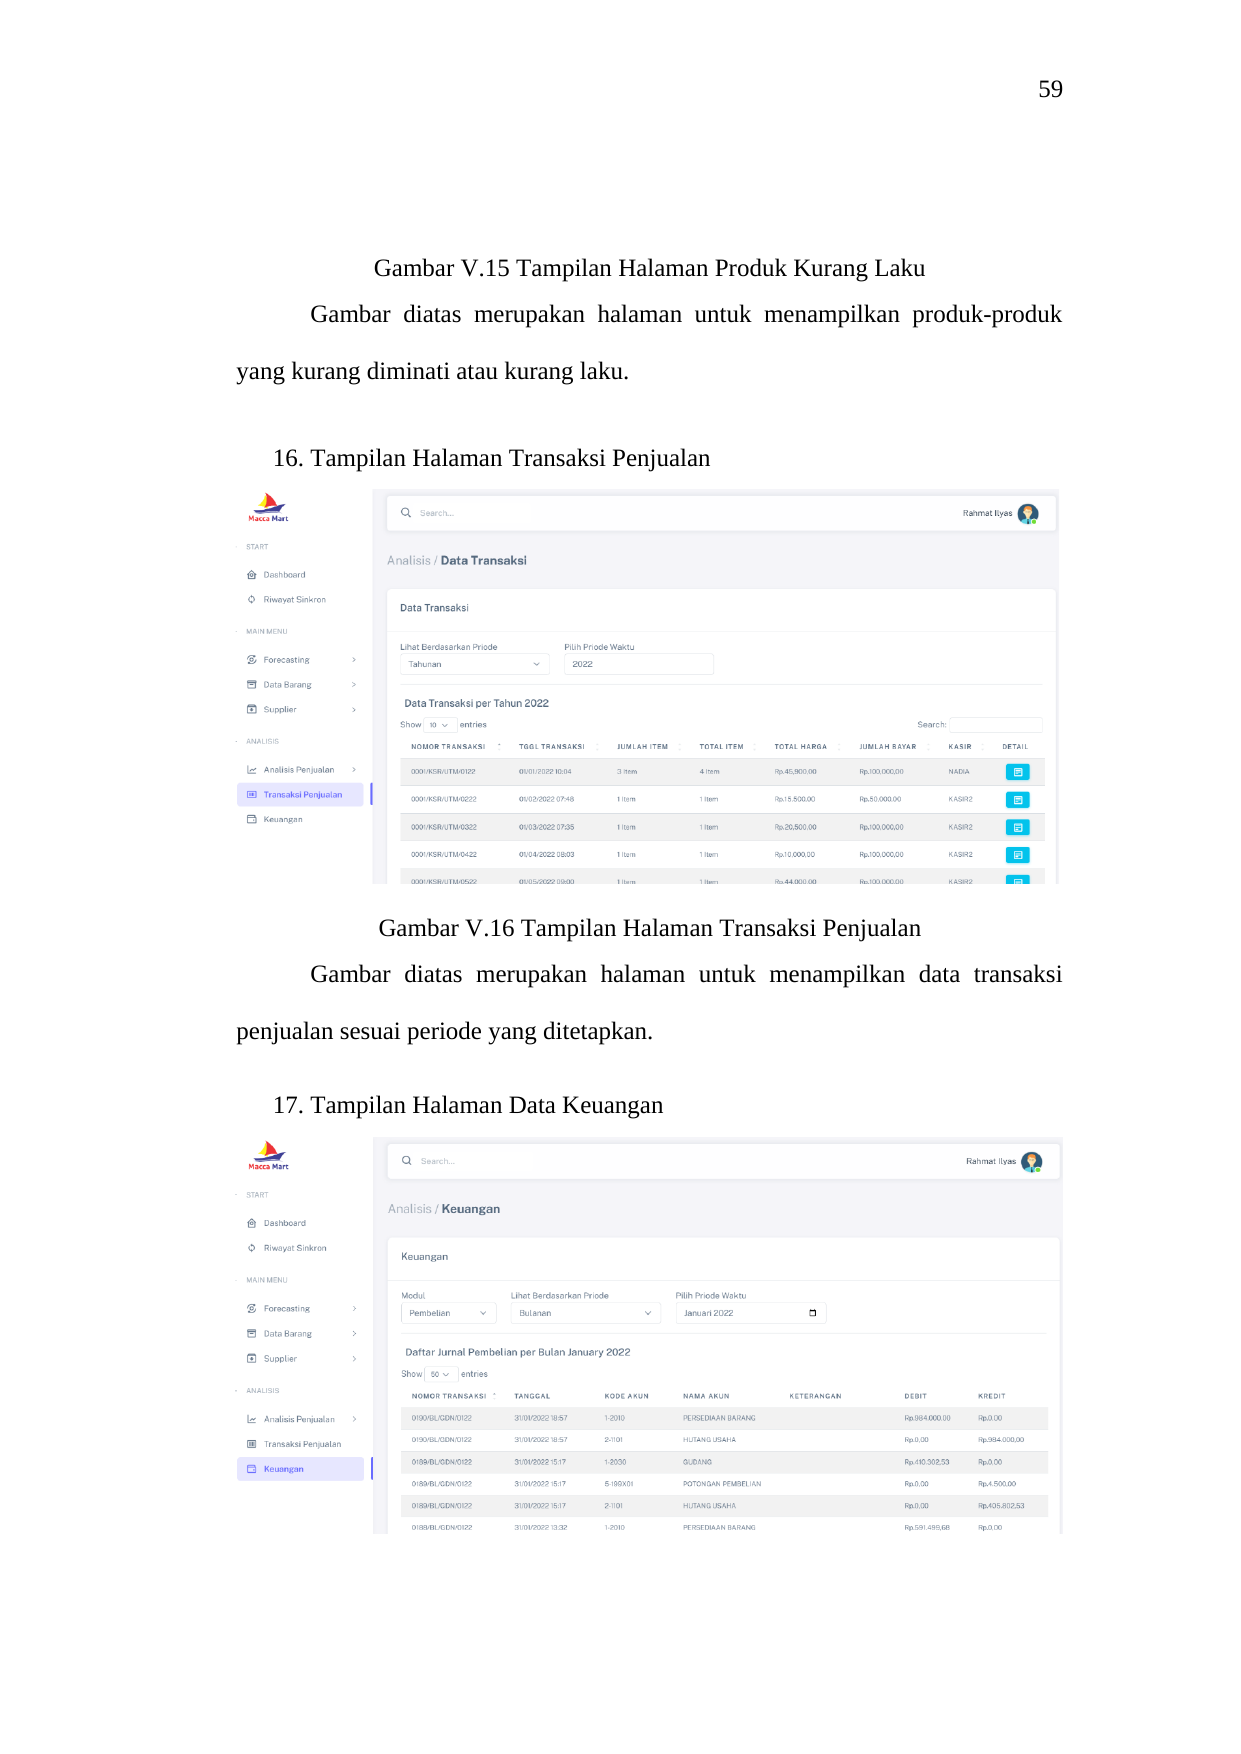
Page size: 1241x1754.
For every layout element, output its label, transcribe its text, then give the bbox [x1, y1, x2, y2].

picture [235, 489, 1060, 884]
list Tampilan Halaman Data Keuangan [273, 1074, 1063, 1124]
picture [235, 1137, 1063, 1534]
list Tampilan Halaman Transaksi Penjualan [273, 426, 1063, 476]
text Gambar V.15 Tampilan Halaman Produk Kurang Laku [236, 236, 1063, 286]
text Gambar diatas merupakan halaman untuk menampilkan produk-produk yang kurang diminati atau kurang laku. [236, 299, 1063, 385]
text Gambar diatas merupakan halaman untuk menampilkan data transaksi penjualan sesuai periode yang ditetapkan. [236, 959, 1063, 1045]
